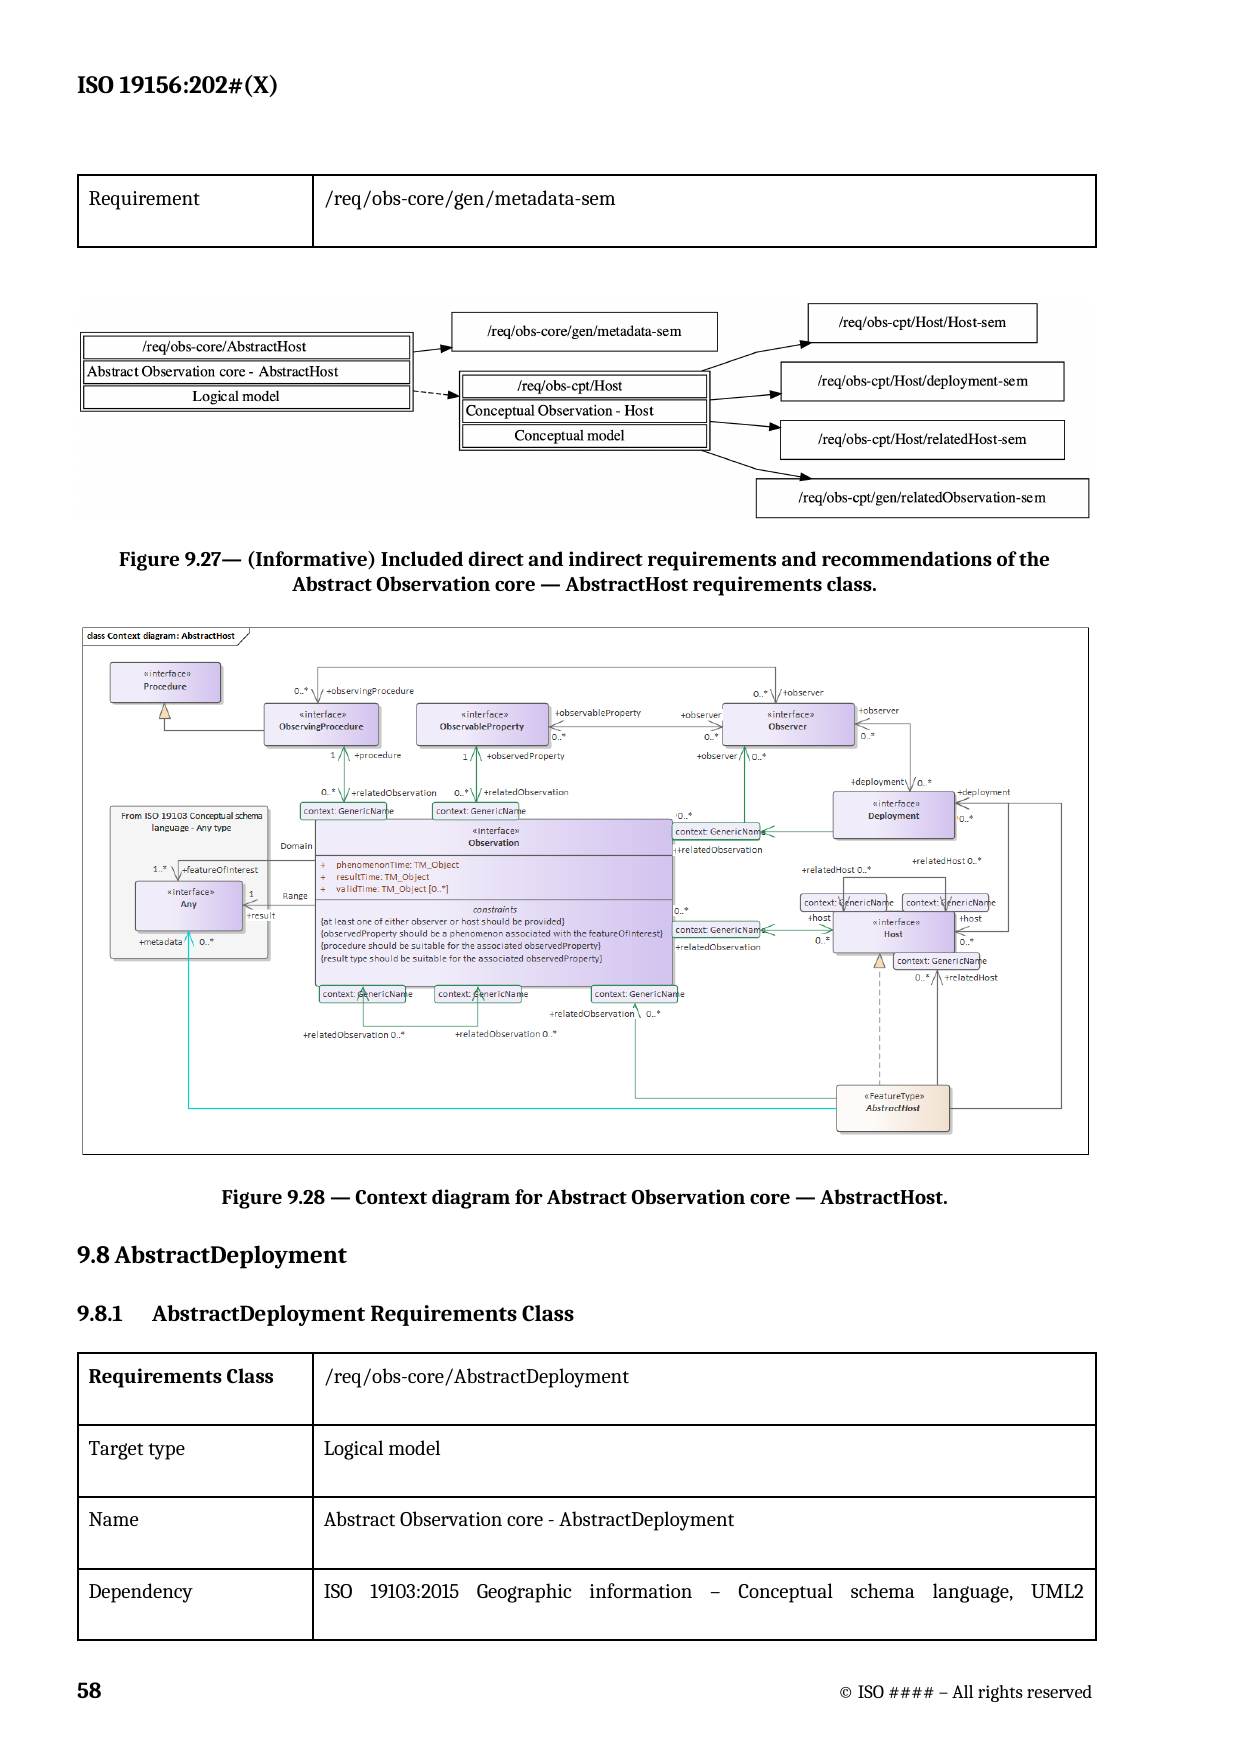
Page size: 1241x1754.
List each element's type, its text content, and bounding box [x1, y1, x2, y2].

table_cell /req/obs-core/gen/metadata-sem [314, 176, 1095, 246]
table_header Requirements Class [79, 1354, 312, 1424]
table_cell Name [79, 1498, 312, 1567]
table_header /req/obs-core/AbstractDeployment [314, 1354, 1095, 1424]
subtitle AbstractDeployment [77, 1241, 1092, 1269]
table_cell Requirement [79, 176, 312, 246]
subtitle AbstractDeployment Requirements Class [77, 1301, 1092, 1327]
table_cell Target type [79, 1426, 312, 1496]
table_cell Logical model [314, 1426, 1095, 1496]
table_cell Dependency [79, 1570, 312, 1639]
picture [76, 621, 1093, 1160]
table_cell Abstract Observation core - AbstractDeployment [314, 1498, 1095, 1567]
picture [76, 299, 1093, 522]
table_cell ISO 19103:2015 Geographic information – Conceptual schema language, UML2 conformance class [314, 1570, 1095, 1639]
